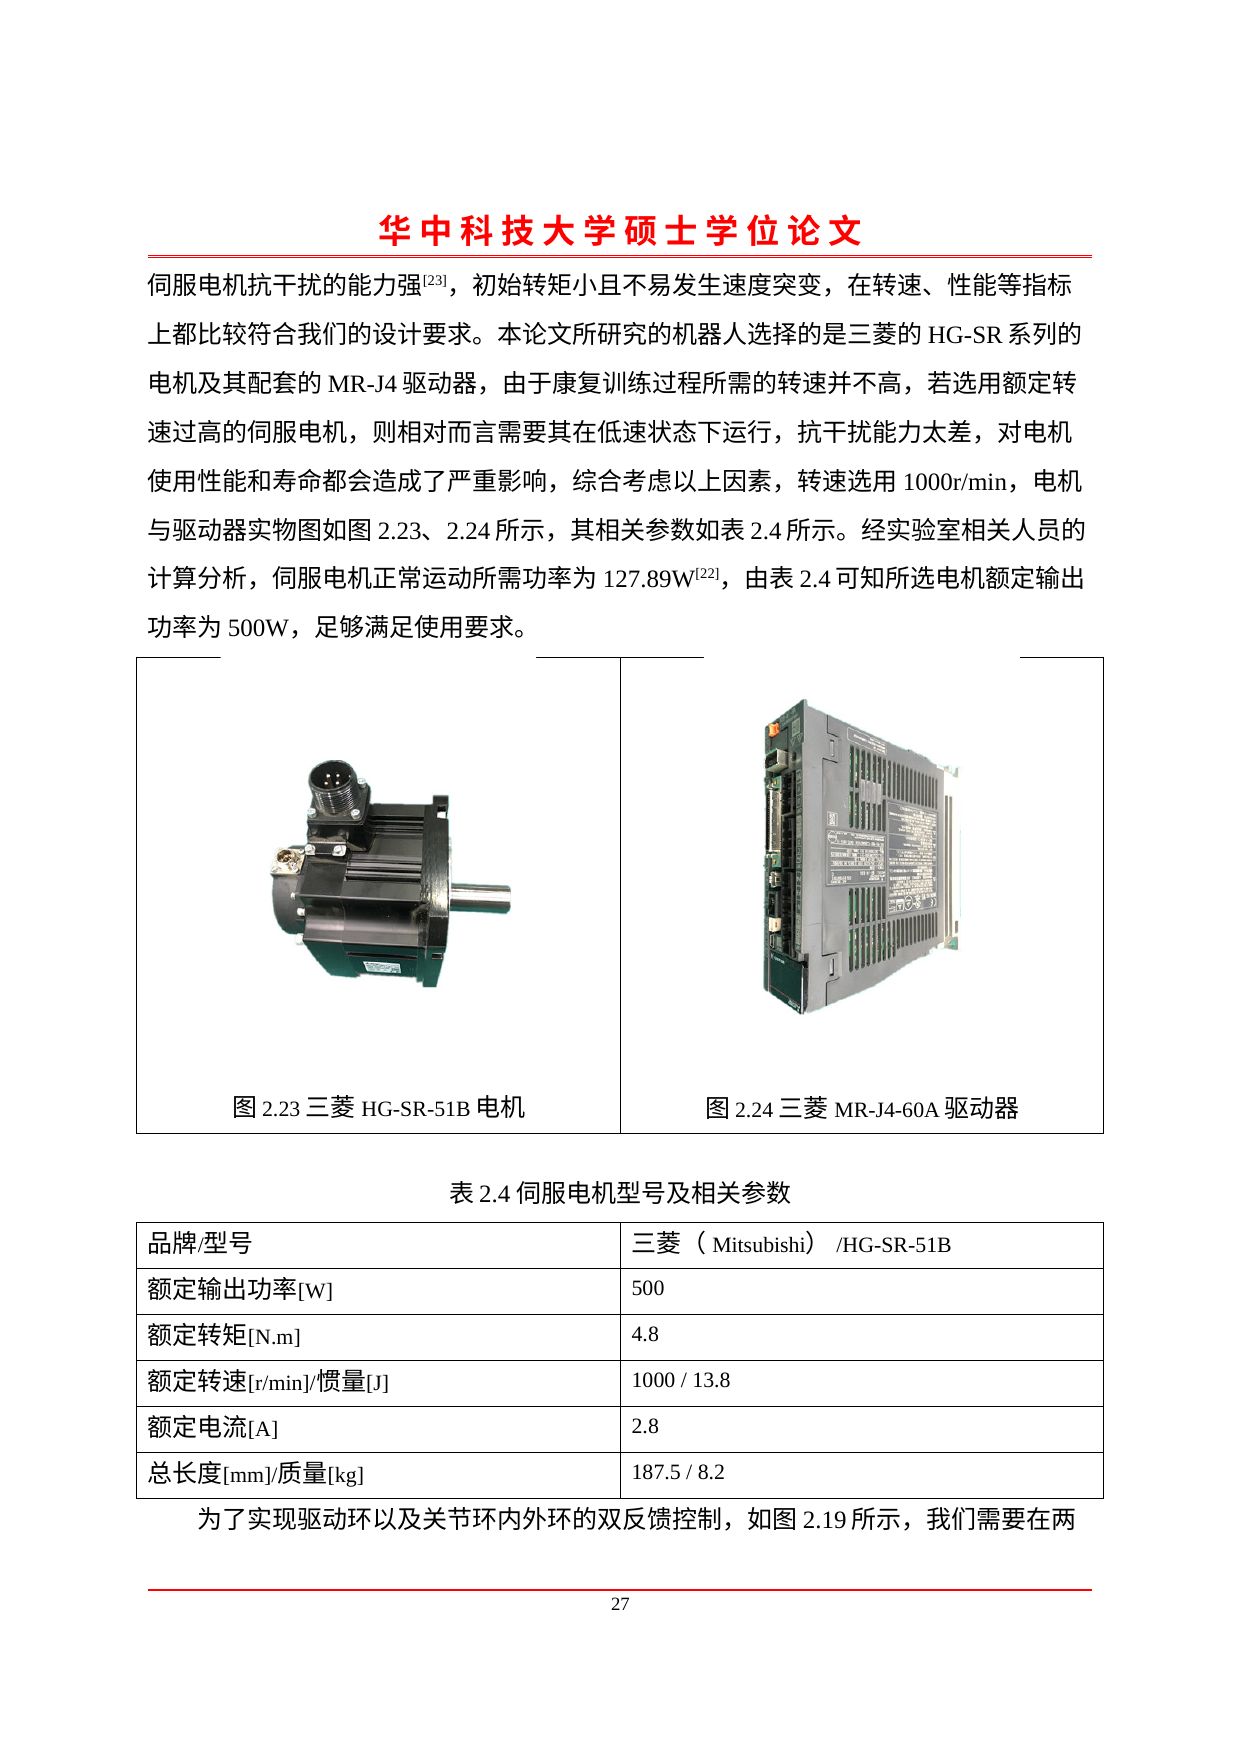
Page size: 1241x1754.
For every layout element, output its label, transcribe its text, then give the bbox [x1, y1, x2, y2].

table_cell 1000 / 13.8 [621, 1361, 1103, 1406]
table_cell 500 [621, 1269, 1103, 1314]
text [148, 1499, 1092, 1536]
text 表2.4 伺服电机型号及相关参数 [148, 1173, 1092, 1209]
table_cell 额定转速[r/min]/惯量[J] [137, 1361, 620, 1406]
table_cell 额定转矩[N.m] [137, 1315, 620, 1360]
table_header 图2.24 三菱 MR-J4-60A驱动器 [621, 658, 1103, 1133]
table_header 三菱（ Mitsubishi） /HG-SR-51B [621, 1223, 1103, 1268]
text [148, 266, 1092, 644]
table_cell 187.5 / 8.2 [621, 1453, 1103, 1498]
picture [220, 657, 537, 1079]
table_cell 2.8 [621, 1407, 1103, 1452]
table_cell 总长度[mm]/质量[kg] [137, 1453, 620, 1498]
picture [703, 657, 1020, 1080]
table_cell 额定电流[A] [137, 1407, 620, 1452]
table_header 品牌/型号 [137, 1223, 620, 1268]
table_header 图2.23 三菱 HG-SR-51B电机 [137, 658, 620, 1133]
table_cell 额定输出功率[W] [137, 1269, 620, 1314]
table_cell 4.8 [621, 1315, 1103, 1360]
